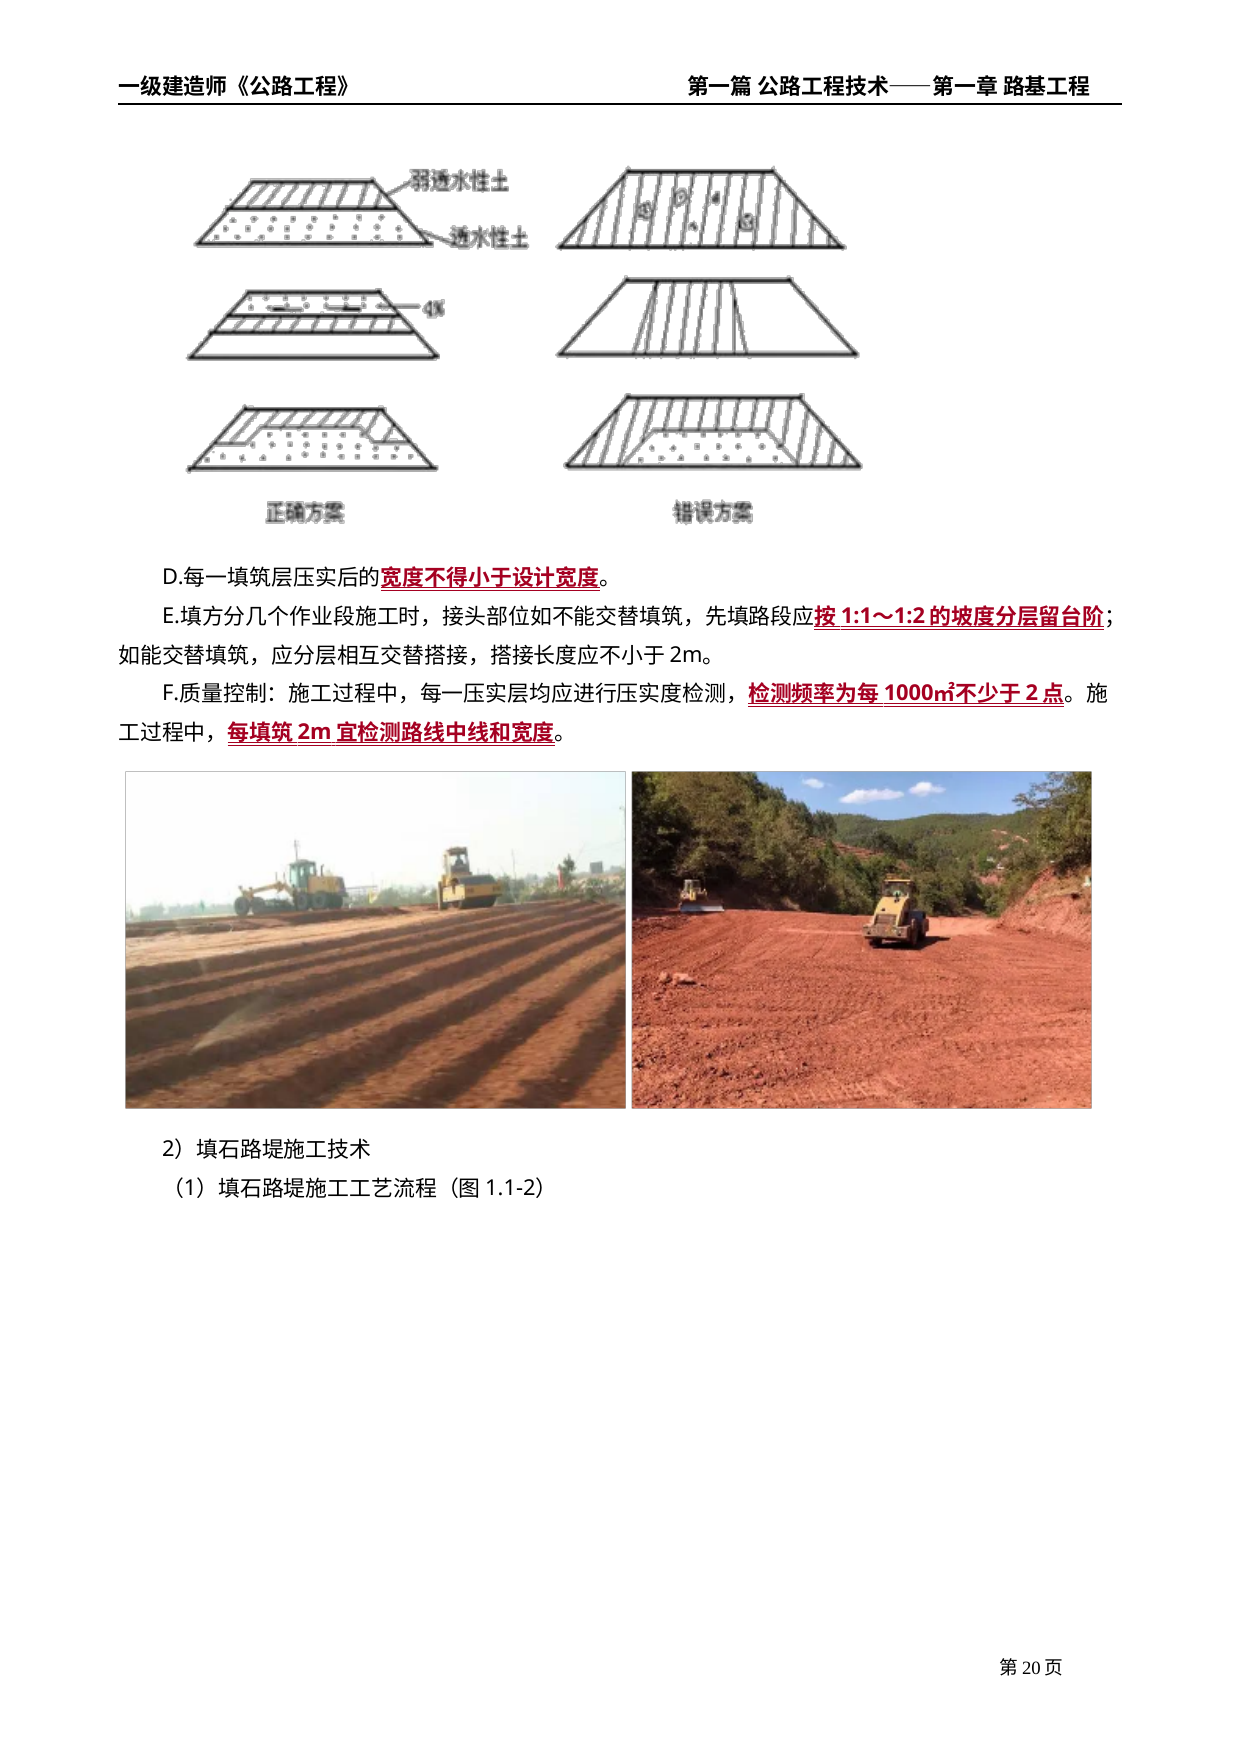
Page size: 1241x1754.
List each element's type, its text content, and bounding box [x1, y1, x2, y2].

text E.填方分几个作业段施工时，接头部位如不能交替填筑，先填路段应按1:1～1:2的坡度分层留台阶；如能交替填筑，应分层相互交替搭接，搭接长度应不小于2m。 [118, 598, 1122, 671]
text （1）填石路堤施工工艺流程（图1.1-2） [118, 1169, 1122, 1203]
picture [166, 146, 886, 544]
text 2）填石路堤施工技术 [118, 1131, 1122, 1165]
text D.每一填筑层压实后的宽度不得小于设计宽度。 [118, 559, 1122, 593]
picture [118, 764, 1098, 1115]
text F.质量控制：施工过程中，每一压实层均应进行压实度检测，检测频率为每1000㎡不少于2点。施工过程中，每填筑2m宜检测路线中线和宽度。 [118, 675, 1122, 748]
